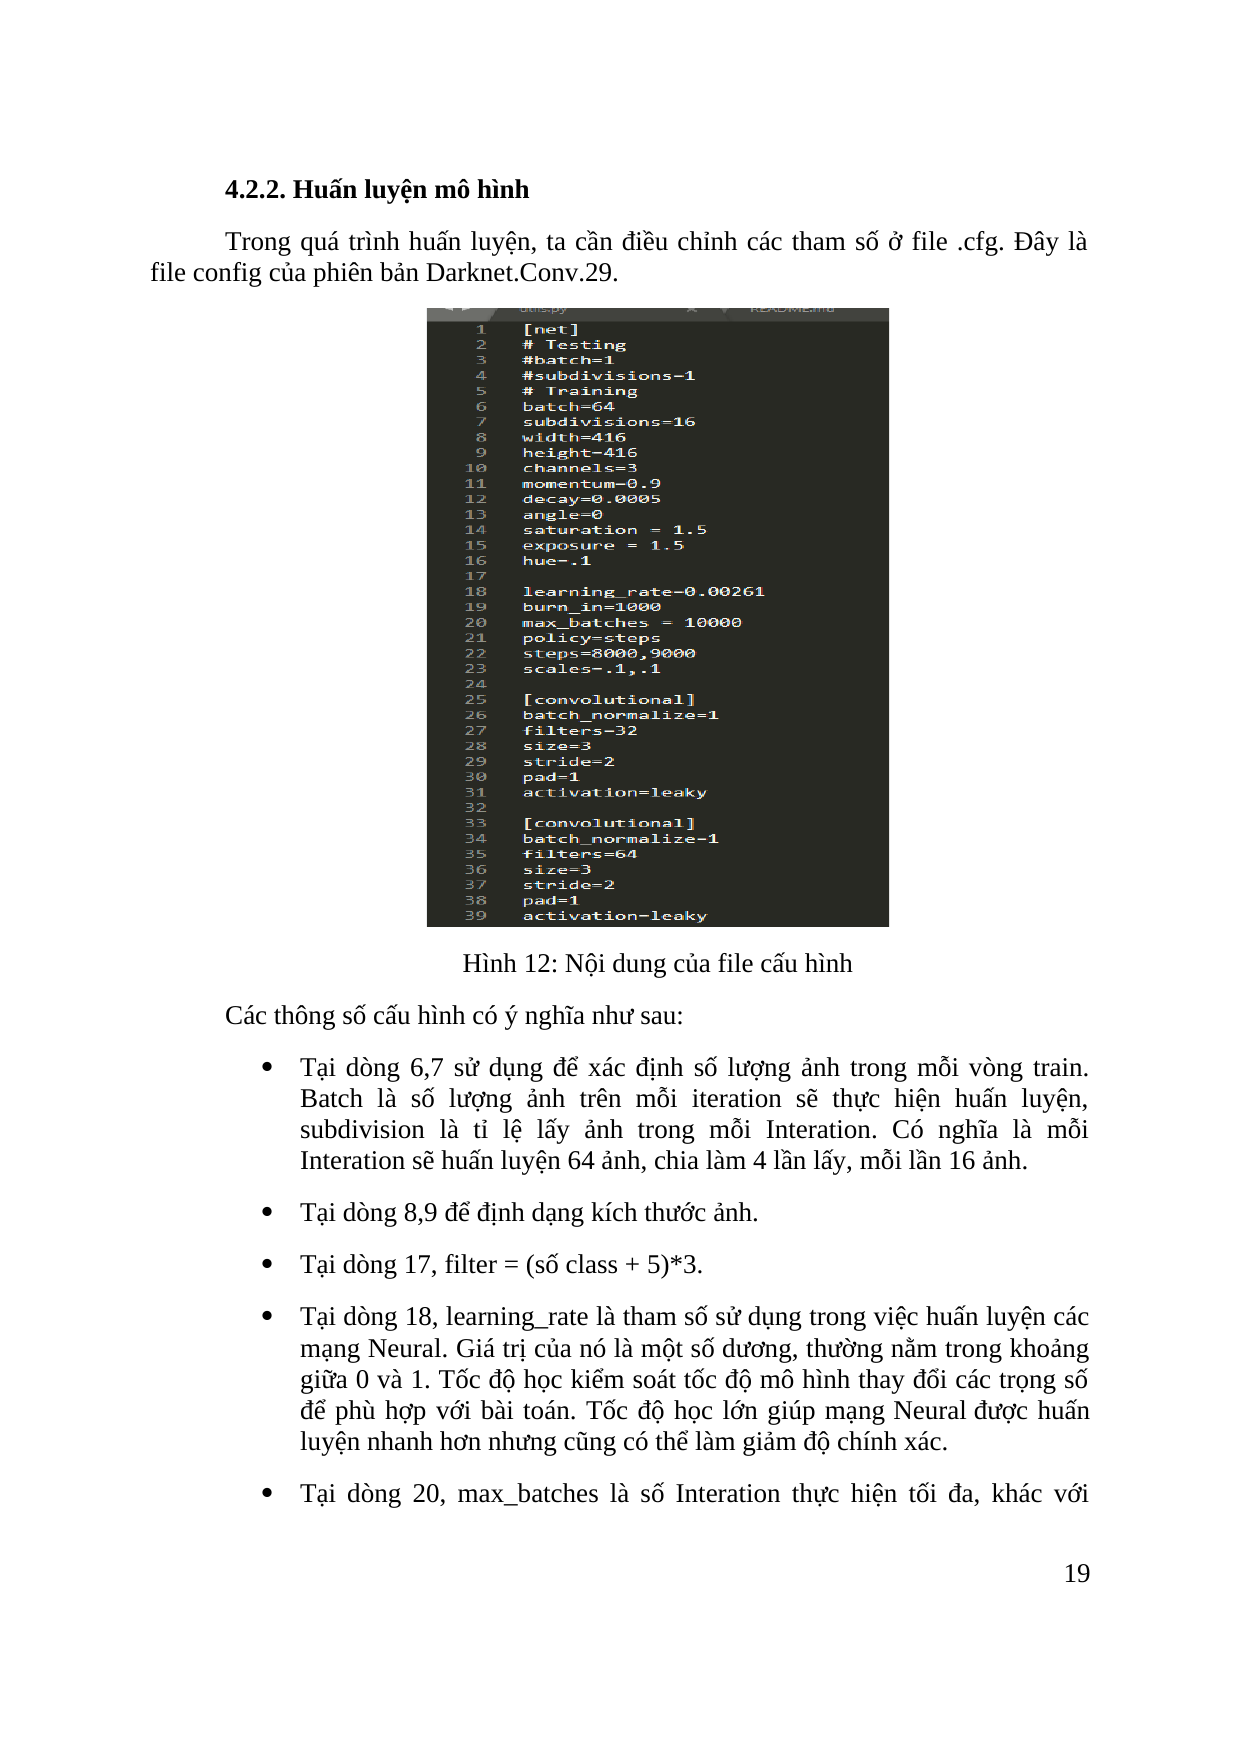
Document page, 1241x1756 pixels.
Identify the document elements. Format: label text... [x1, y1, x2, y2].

text Các thông số cấu hình có ý nghĩa như sau: [150, 999, 1090, 1030]
list Tại dòng 17, filter = (số class + 5)*3. [262, 1248, 1090, 1280]
list Tại dòng 6,7 sử dụng để xác định số lượng ảnh trong mỗi vòng train. Batch là số lượng ảnh trên mỗi iteration sẽ thực hiện huấn luyện, subdivision là tỉ lệ lấy ảnh trong mỗi Interation. Có nghĩa là mỗi Interation sẽ huấn luyện 64 ảnh, chia làm 4 lần lấy, mỗi lần 16 ảnh. [262, 1051, 1090, 1176]
text Trong quá trình huấn luyện, ta cần điều chỉnh các tham số ở file .cfg. Đây là file config của phiên bản Darknet.Conv.29. [150, 225, 1090, 287]
text Hình 12: Nội dung của file cấu hình [150, 947, 1090, 978]
subtitle 4.2.2. Huấn luyện mô hình [150, 173, 1090, 204]
picture [426, 308, 890, 927]
list Tại dòng 18, learning_rate là tham số sử dụng trong việc huấn luyện các mạng Neural. Giá trị của nó là một số dương, thường nằm trong khoảng giữa 0 và 1. Tốc độ học kiểm soát tốc độ mô hình thay đổi các trọng số để phù hợp với bài toán. Tốc độ học lớn giúp mạng Neural được huấn luyện nhanh hơn nhưng cũng có thể làm giảm độ chính xác. [262, 1301, 1090, 1456]
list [262, 1477, 1090, 1508]
list Tại dòng 8,9 để định dạng kích thước ảnh. [262, 1196, 1090, 1228]
